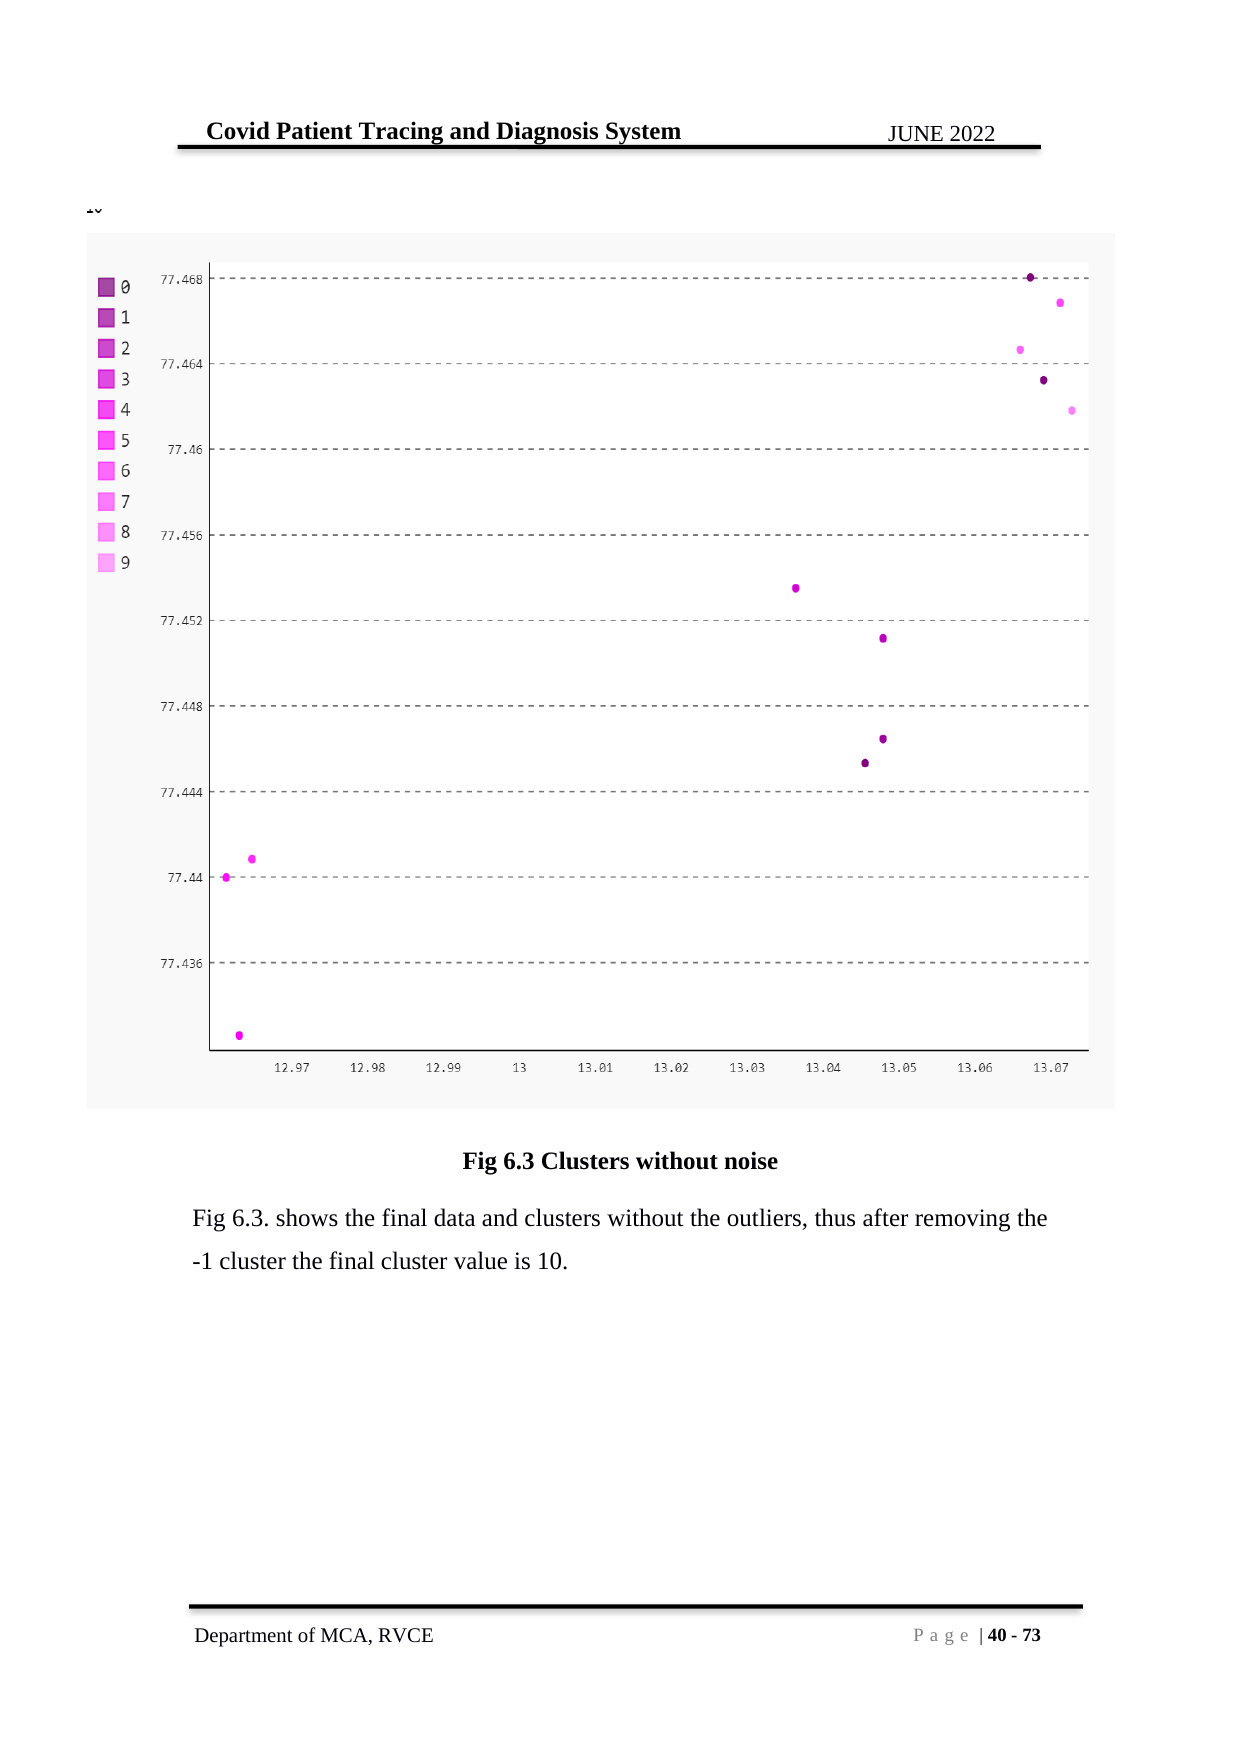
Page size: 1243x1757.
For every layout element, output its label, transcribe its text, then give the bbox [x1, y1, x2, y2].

text Fig 6.3. shows the final data and clusters without the outliers, thus after removing the -1 cluster the final cluster value is 10. [192, 1203, 1048, 1275]
text Fig 6.3 Clusters without noise [192, 1146, 1048, 1174]
picture [86, 209, 1130, 1120]
